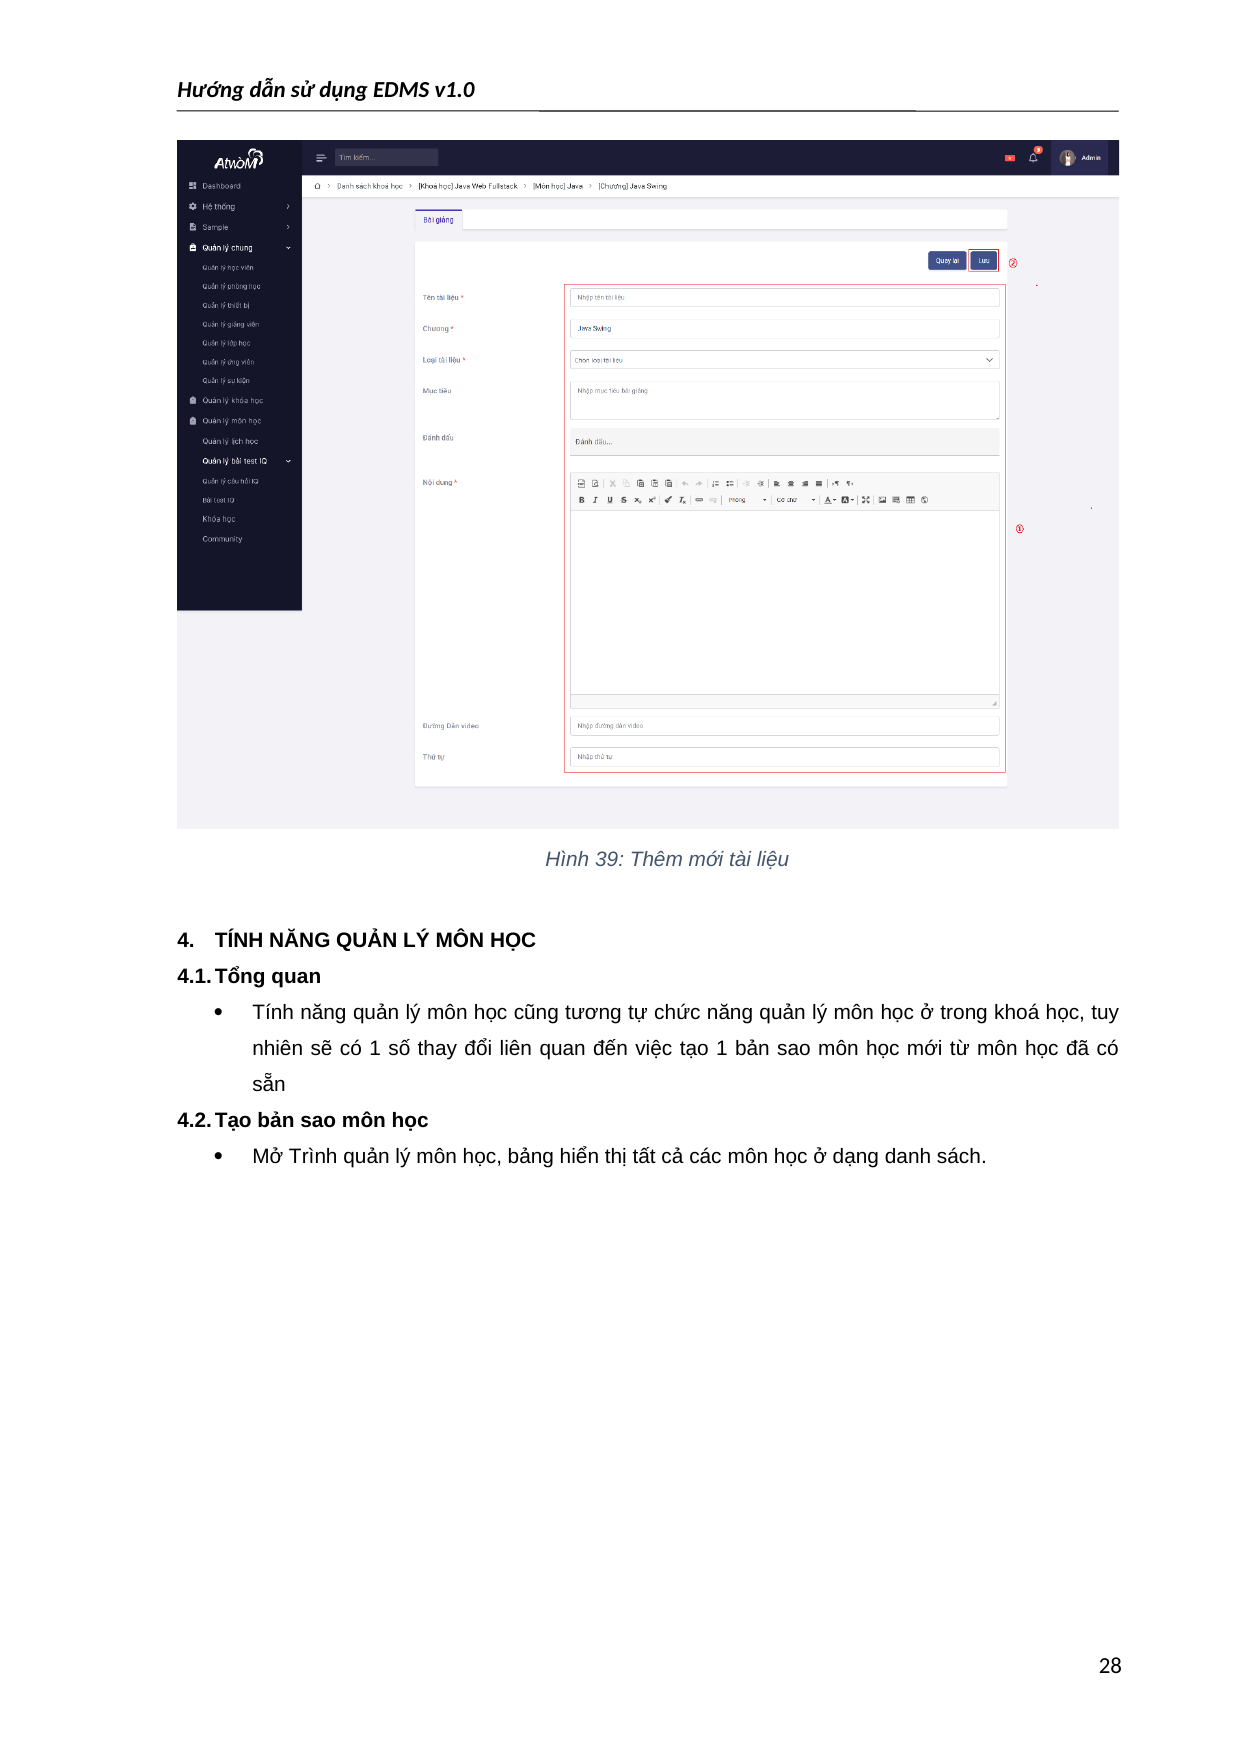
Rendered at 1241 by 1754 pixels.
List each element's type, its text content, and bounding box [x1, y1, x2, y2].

list Tổng quan [177, 964, 1122, 988]
list Mở Trình quản lý môn học, bảng hiển thị tất cả các môn học ở dạng danh sách. [214, 1143, 1122, 1167]
list TÍNH NĂNG QUẢN LÝ MÔN HỌC [177, 928, 1122, 952]
picture [177, 140, 1120, 829]
list Tính năng quản lý môn học cũng tương tự chức năng quản lý môn học ở trong khoá học, tuy nhiên sẽ có 1 số thay đổi liên quan đến việc tạo 1 bản sao môn học mới từ môn học đã có sẵn [214, 999, 1122, 1096]
text Hình 3.7.5 : Thêm mới tài liệu [214, 847, 1122, 871]
list Tạo bản sao môn học [177, 1107, 1122, 1131]
